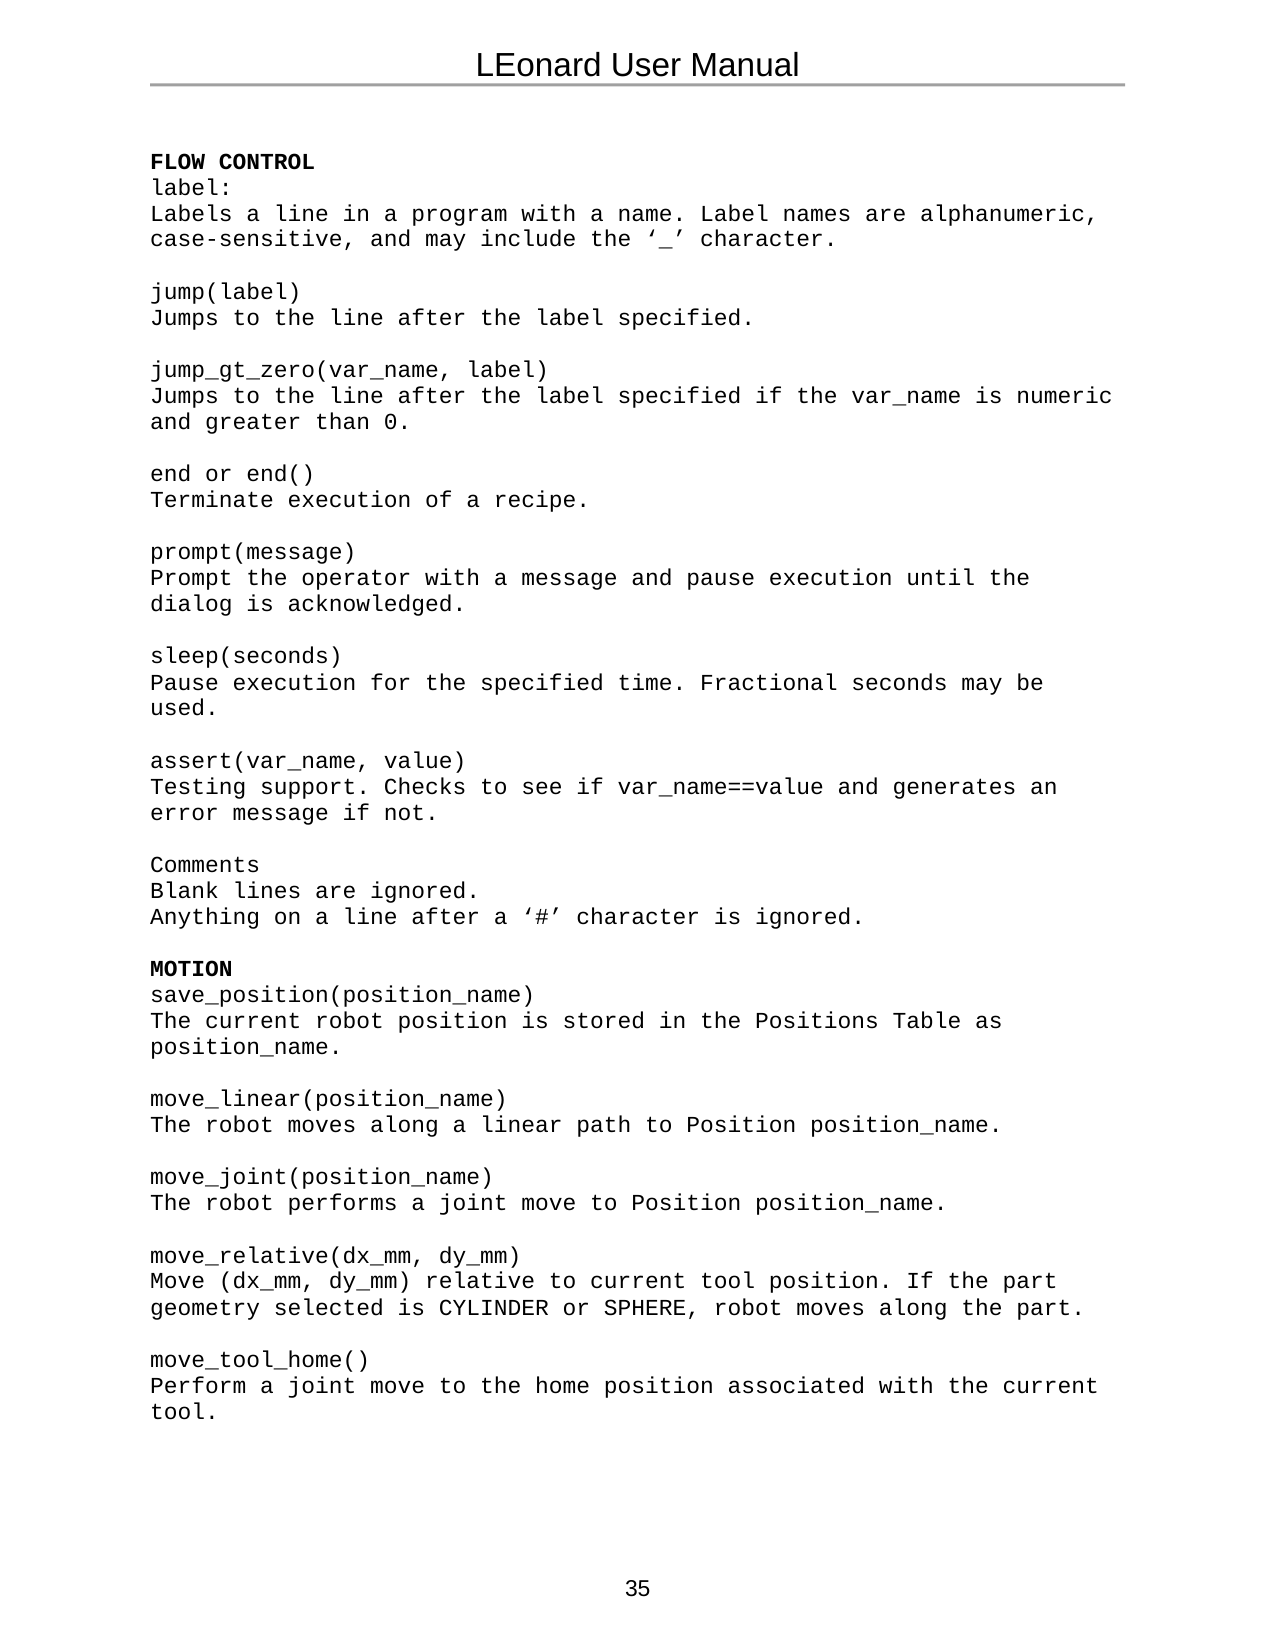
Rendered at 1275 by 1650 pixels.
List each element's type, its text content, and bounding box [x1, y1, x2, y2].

text jump_gt_zero(var_name, label) [150, 358, 1125, 384]
text Comments [150, 853, 1125, 879]
text Jumps to the line after the label specified. [150, 306, 1125, 332]
text Prompt the operator with a message and pause execution until the dialog is acknowledged. [150, 567, 1125, 618]
text prompt(message) [150, 541, 1125, 567]
text The robot performs a joint move to Position position_name. [150, 1192, 1125, 1218]
text move_linear(position_name) [150, 1087, 1125, 1113]
text Labels a line in a program with a name. Label names are alphanumeric, case-sensitive, and may include the ‘_’ character. [150, 202, 1125, 254]
text The current robot position is stored in the Positions Table as position_name. [150, 1009, 1125, 1061]
text Testing support. Checks to see if var_name==value and generates an error message if not. [150, 775, 1125, 827]
text label: [150, 176, 1125, 202]
text Anything on a line after a ‘#’ character is ignored. [150, 905, 1125, 931]
text move_joint(position_name) [150, 1166, 1125, 1192]
text MOTION [150, 957, 1125, 983]
text end or end() [150, 462, 1125, 488]
text Jumps to the line after the label specified if the var_name is numeric and greater than 0. [150, 384, 1125, 436]
text assert(var_name, value) [150, 749, 1125, 775]
text Move (dx_mm, dy_mm) relative to current tool position. If the part geometry selected is CYLINDER or SPHERE, robot moves along the part. [150, 1270, 1125, 1322]
text The robot moves along a linear path to Position position_name. [150, 1113, 1125, 1139]
text FLOW CONTROL [150, 150, 1125, 176]
text jump(label) [150, 280, 1125, 306]
text move_relative(dx_mm, dy_mm) [150, 1244, 1125, 1270]
text Terminate execution of a recipe. [150, 488, 1125, 514]
text Pause execution for the specified time. Fractional seconds may be used. [150, 671, 1125, 723]
text Blank lines are ignored. [150, 879, 1125, 905]
text save_position(position_name) [150, 983, 1125, 1009]
text move_tool_home() [150, 1348, 1125, 1374]
text Perform a joint move to the home position associated with the current tool. [150, 1374, 1125, 1426]
text sleep(seconds) [150, 645, 1125, 671]
